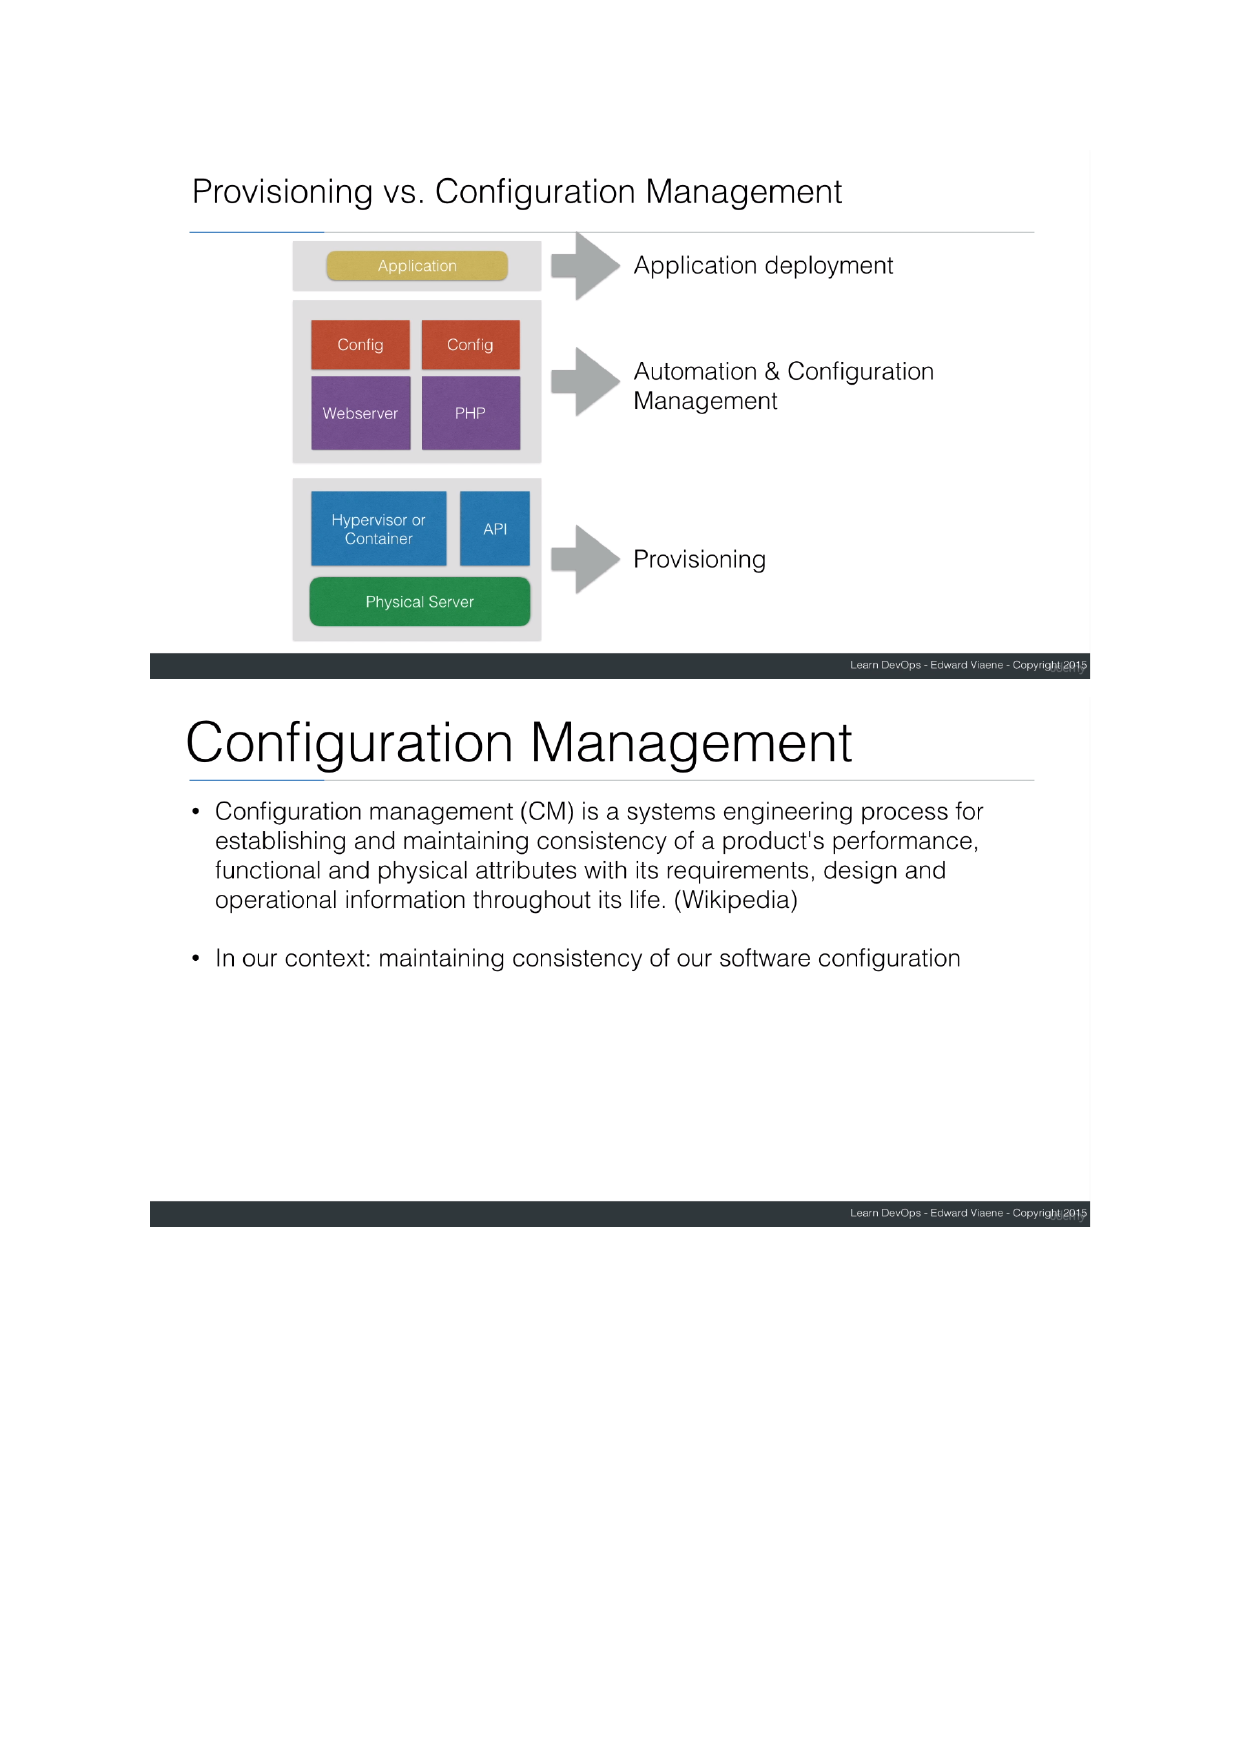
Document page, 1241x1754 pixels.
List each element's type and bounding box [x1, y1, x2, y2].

picture [150, 697, 1091, 1227]
picture [150, 150, 1091, 679]
